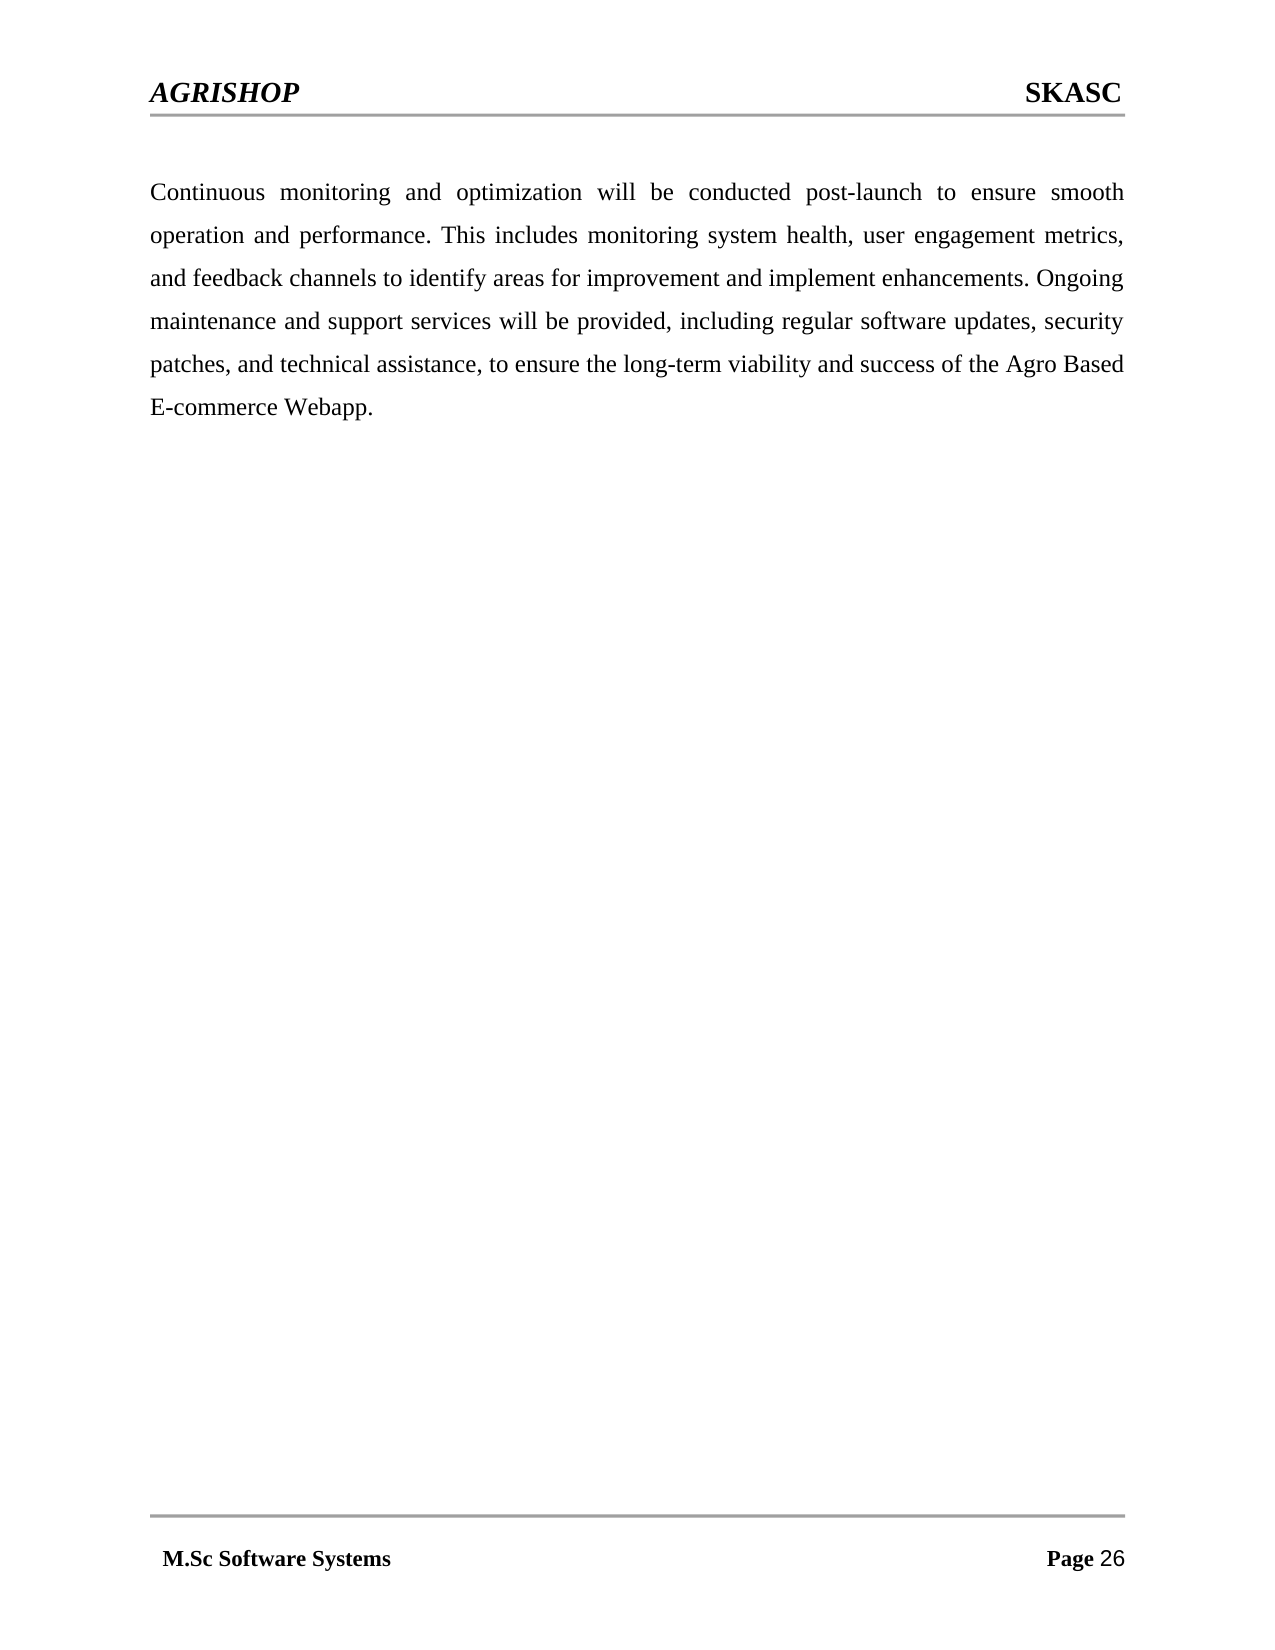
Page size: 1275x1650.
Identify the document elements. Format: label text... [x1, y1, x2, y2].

text Continuous monitoring and optimization will be conducted post-launch to ensure smooth operation and performance. This includes monitoring system health, user engagement metrics, and feedback channels to identify areas for improvement and implement enhancements. Ongoing maintenance and support services will be provided, including regular software updates, security patches, and technical assistance, to ensure the long-term viability and success of the Agro Based E-commerce Webapp. [150, 177, 1125, 421]
